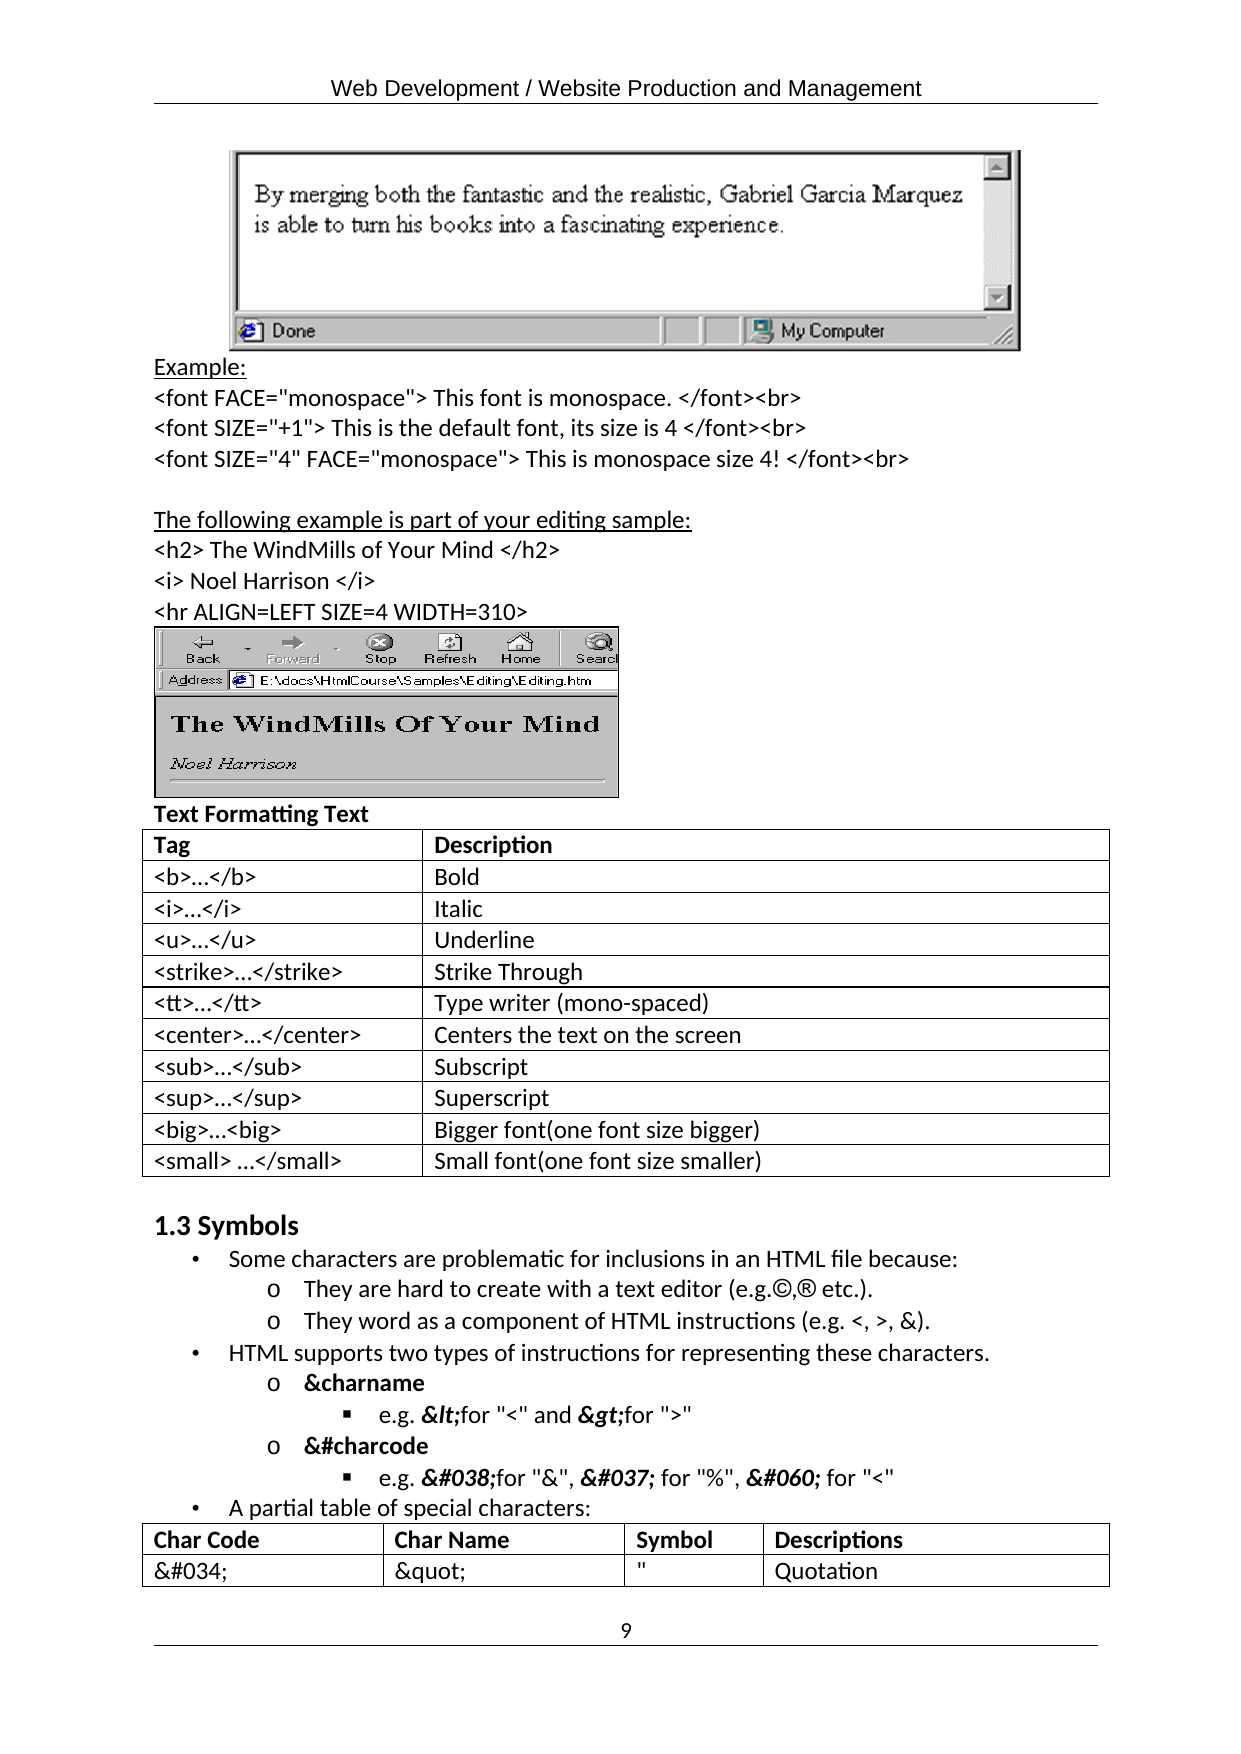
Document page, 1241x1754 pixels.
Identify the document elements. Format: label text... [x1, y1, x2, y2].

table_cell <u>…</u> [143, 924, 422, 955]
picture [228, 150, 1021, 352]
table_cell " [625, 1555, 763, 1586]
table_cell Subscript [423, 1051, 1109, 1081]
table_cell <strike>…</strike> [143, 956, 422, 986]
table_cell <center>…</center> [143, 1019, 422, 1049]
table_cell <b>…</b> [143, 861, 422, 892]
text Text Formatting Text [153, 798, 1098, 829]
table_cell Italic [423, 893, 1109, 923]
list HTML supports two types of instructions for representing these characters. [191, 1337, 1098, 1368]
table_cell Small font(one font size smaller) [423, 1145, 1109, 1176]
list e.g. &lt;for "<" and &gt;for ">" [341, 1399, 1098, 1430]
list e.g. &#038;for "&", &#037; for "%", &#060; for "<" [341, 1462, 1098, 1492]
table_header Description [423, 830, 1109, 860]
table_cell <i>…</i> [143, 893, 422, 923]
table_cell <sup>…</sup> [143, 1082, 422, 1113]
list They word as a component of HTML instructions (e.g. <, >, &). [266, 1305, 1098, 1337]
text The following example is part of your editing sample: [153, 504, 1098, 535]
text <hr ALIGN=LEFT SIZE=4 WIDTH=310> [153, 596, 1098, 626]
table_cell &#034; [143, 1555, 383, 1586]
list Some characters are problematic for inclusions in an HTML file because: [191, 1243, 1098, 1273]
table_header Char Name [384, 1524, 624, 1554]
table_cell Bold [423, 861, 1109, 892]
table_cell <tt>…</tt> [143, 988, 422, 1018]
picture [155, 628, 618, 797]
table_header Descriptions [764, 1524, 1109, 1554]
text Example: [153, 352, 1098, 382]
table_cell Underline [423, 924, 1109, 955]
list &charname [266, 1368, 1098, 1399]
table_header Symbol [625, 1524, 763, 1554]
text <font SIZE="4" FACE="monospace"> This is monospace size 4! </font><br> [153, 443, 1098, 474]
text <i> Noel Harrison </i> [153, 565, 1098, 596]
table_cell Strike Through [423, 956, 1109, 986]
table_cell &quot; [384, 1555, 624, 1586]
text <font FACE="monospace"> This font is monospace. </font><br> [153, 382, 1098, 413]
table_cell <small> …</small> [143, 1145, 422, 1176]
list A partial table of special characters: [191, 1492, 1098, 1523]
table_cell <sub>…</sub> [143, 1051, 422, 1081]
list They are hard to create with a text editor (e.g., etc.). [266, 1273, 1098, 1305]
list &#charcode [266, 1430, 1098, 1462]
table_cell Superscript [423, 1082, 1109, 1113]
text 1.3 Symbols [153, 1207, 1098, 1243]
text <font SIZE="+1"> This is the default font, its size is 4 </font><br> [153, 413, 1098, 443]
table_cell Bigger font(one font size bigger) [423, 1114, 1109, 1144]
table_cell Centers the text on the screen [423, 1019, 1109, 1049]
table_header Char Code [143, 1524, 383, 1554]
table_header Tag [143, 830, 422, 860]
table_cell Type writer (mono-spaced) [423, 988, 1109, 1018]
table_cell <big>…<big> [143, 1114, 422, 1144]
table_cell Quotation [764, 1555, 1109, 1586]
text <h2> The WindMills of Your Mind </h2> [153, 535, 1098, 565]
